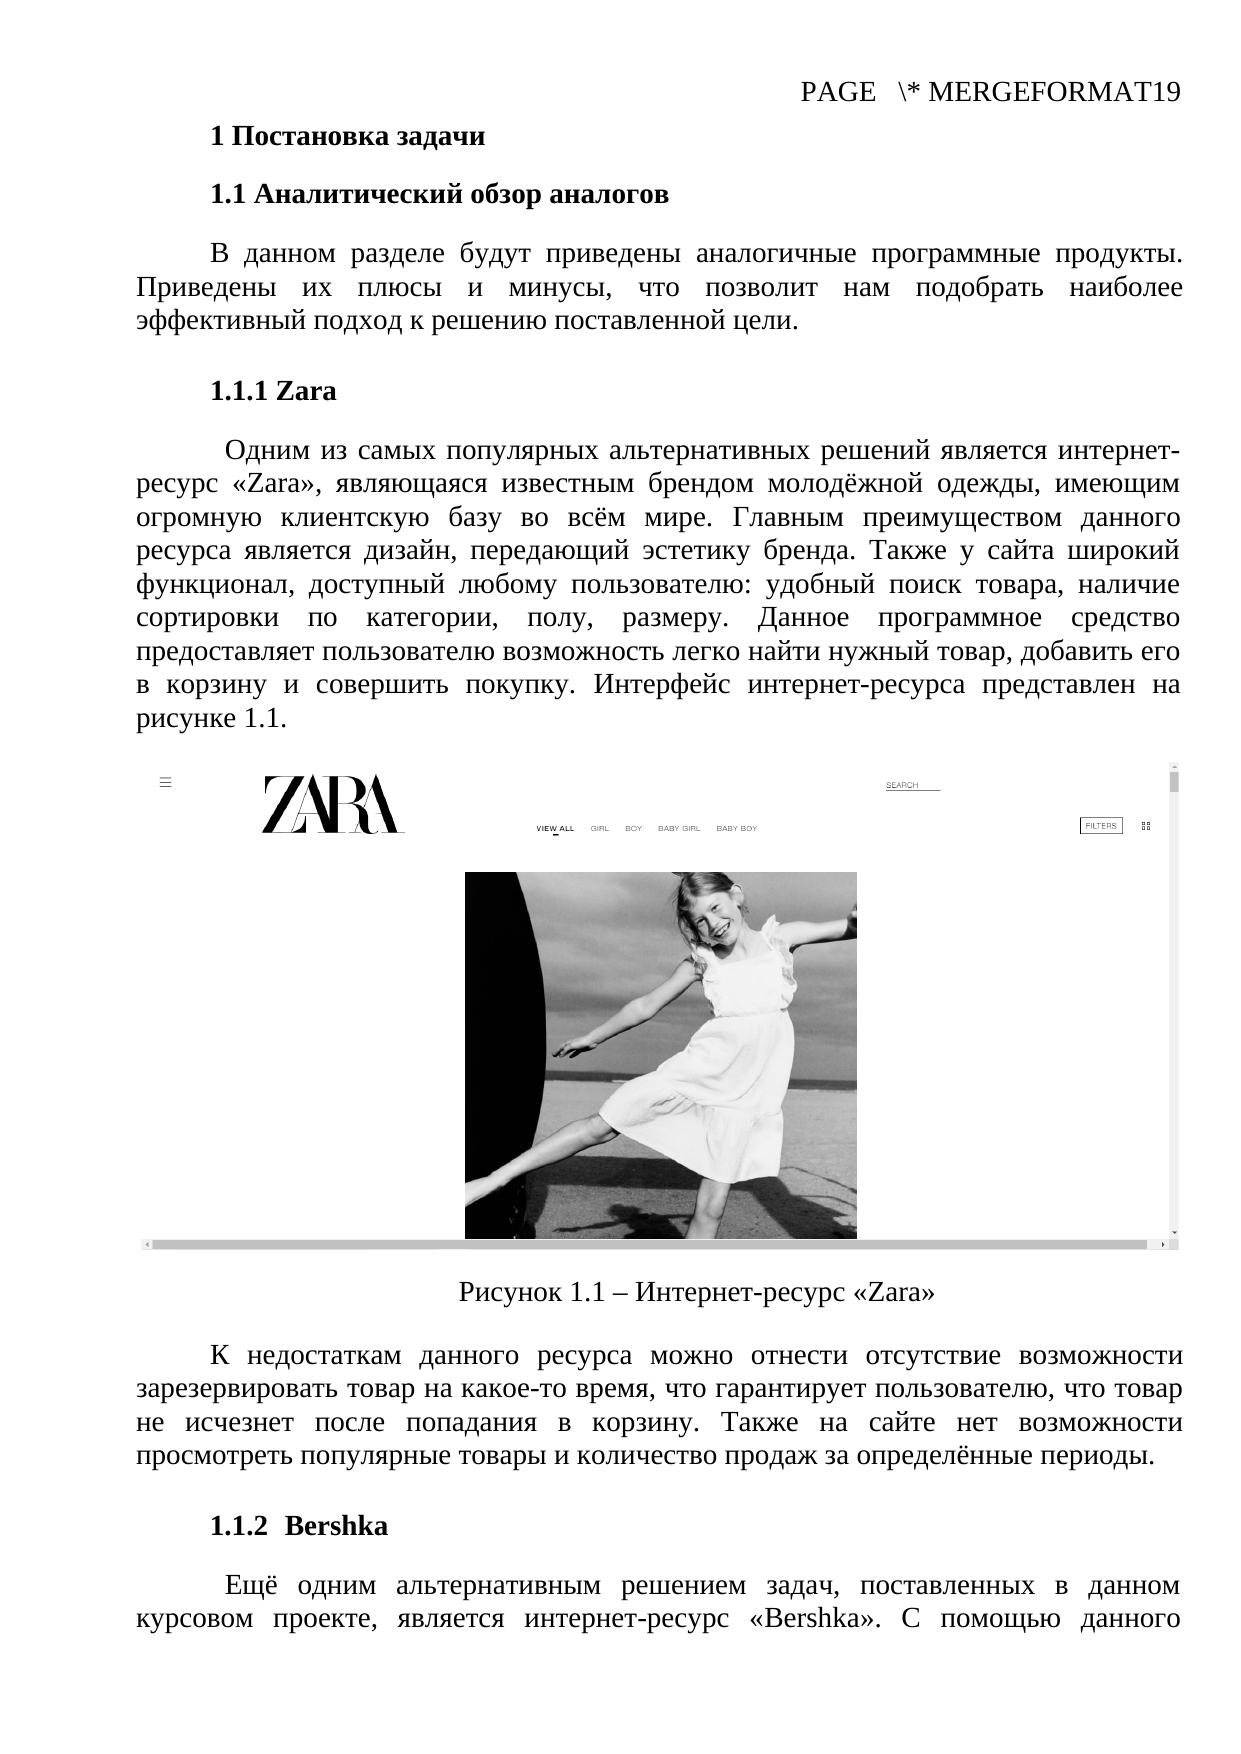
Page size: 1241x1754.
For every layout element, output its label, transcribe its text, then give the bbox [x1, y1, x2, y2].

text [136, 1567, 1181, 1634]
text К недостаткам данного ресурса можно отнести отсутствие возможности зарезервировать товар на какое-то время, что гарантирует пользователю, что товар не исчезнет после попадания в корзину. Также на сайте нет возможности просмотреть популярные товары и количество продаж за определённые периоды. [136, 1337, 1184, 1471]
subtitle Bershka [209, 1508, 1181, 1542]
text В данном разделе будут приведены аналогичные программные продукты. Приведены их плюсы и минусы, что позволит нам подобрать наиболее эффективный подход к решению поставленной цели. [136, 235, 1184, 336]
subtitle 1 Постановка задачи [136, 118, 1181, 152]
subtitle 1.1 Аналитический обзор аналогов [136, 177, 1181, 210]
text Рисунок 1.1 – Интернет-ресурс «Zara» [136, 1274, 1184, 1308]
picture [141, 762, 1179, 1250]
subtitle Zara [136, 373, 1184, 407]
text Одним из самых популярных альтернативных решений является интернет-ресурс «Zara», являющаяся известным брендом молодёжной одежды, имеющим огромную клиентскую базу во всём мире. Главным преимуществом данного ресурса является дизайн, передающий эстетику бренда. Также у сайта широкий функционал, доступный любому пользователю: удобный поиск товара, наличие сортировки по категории, полу, размеру. Данное программное средство предоставляет пользователю возможность легко найти нужный товар, добавить его в корзину и совершить покупку. Интерфейс интернет-ресурса представлен на рисунке 1.1. [136, 432, 1181, 734]
